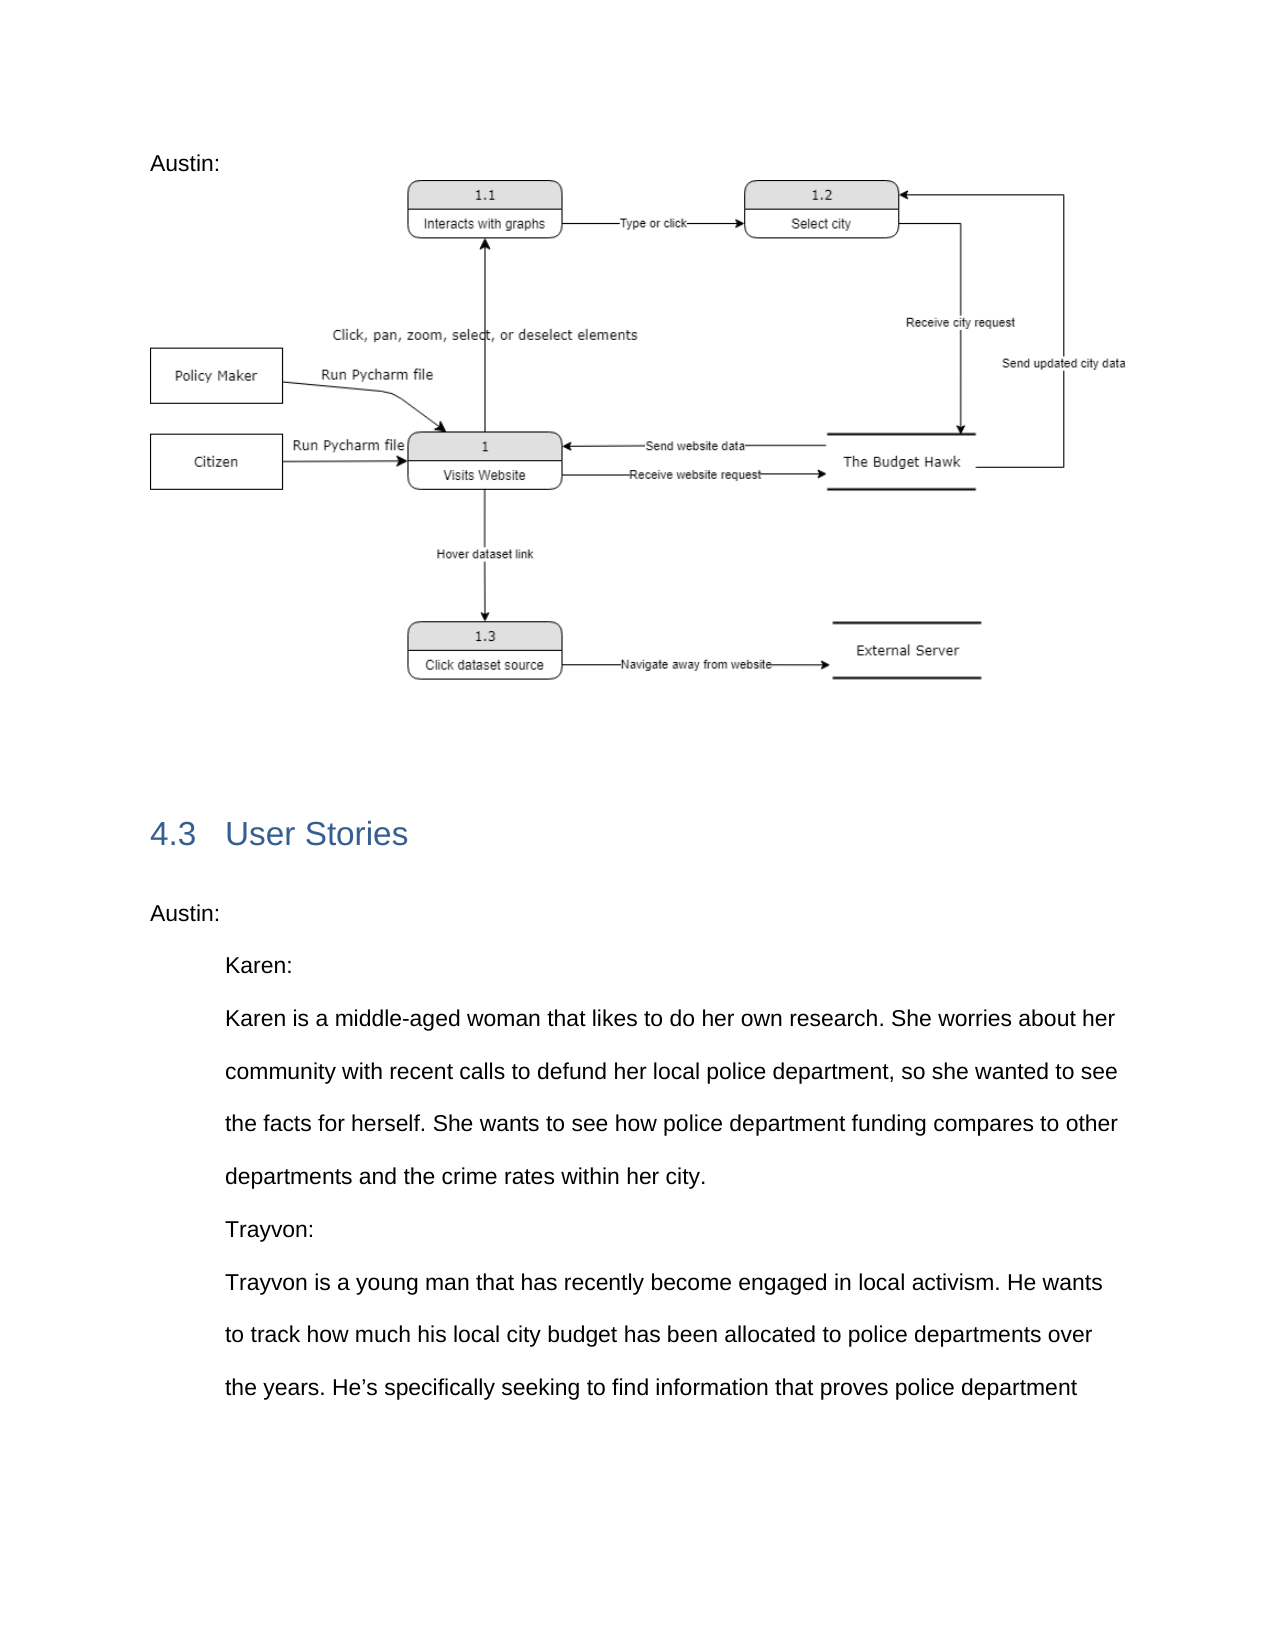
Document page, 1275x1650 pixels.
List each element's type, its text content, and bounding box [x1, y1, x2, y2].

text Austin: [150, 899, 1125, 926]
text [225, 1268, 1125, 1400]
subtitle 4.3 User Stories [150, 814, 1125, 853]
text Karen: [225, 952, 1125, 978]
picture [150, 180, 1125, 683]
text Austin: [150, 150, 1125, 180]
text Karen is a middle-aged woman that likes to do her own research. She worries about her community with recent calls to defund her local police department, so she wanted to see the facts for herself. She wants to see how police department funding compares to other departments and the crime rates within her city. [225, 1005, 1125, 1189]
text Trayvon: [225, 1216, 1125, 1242]
